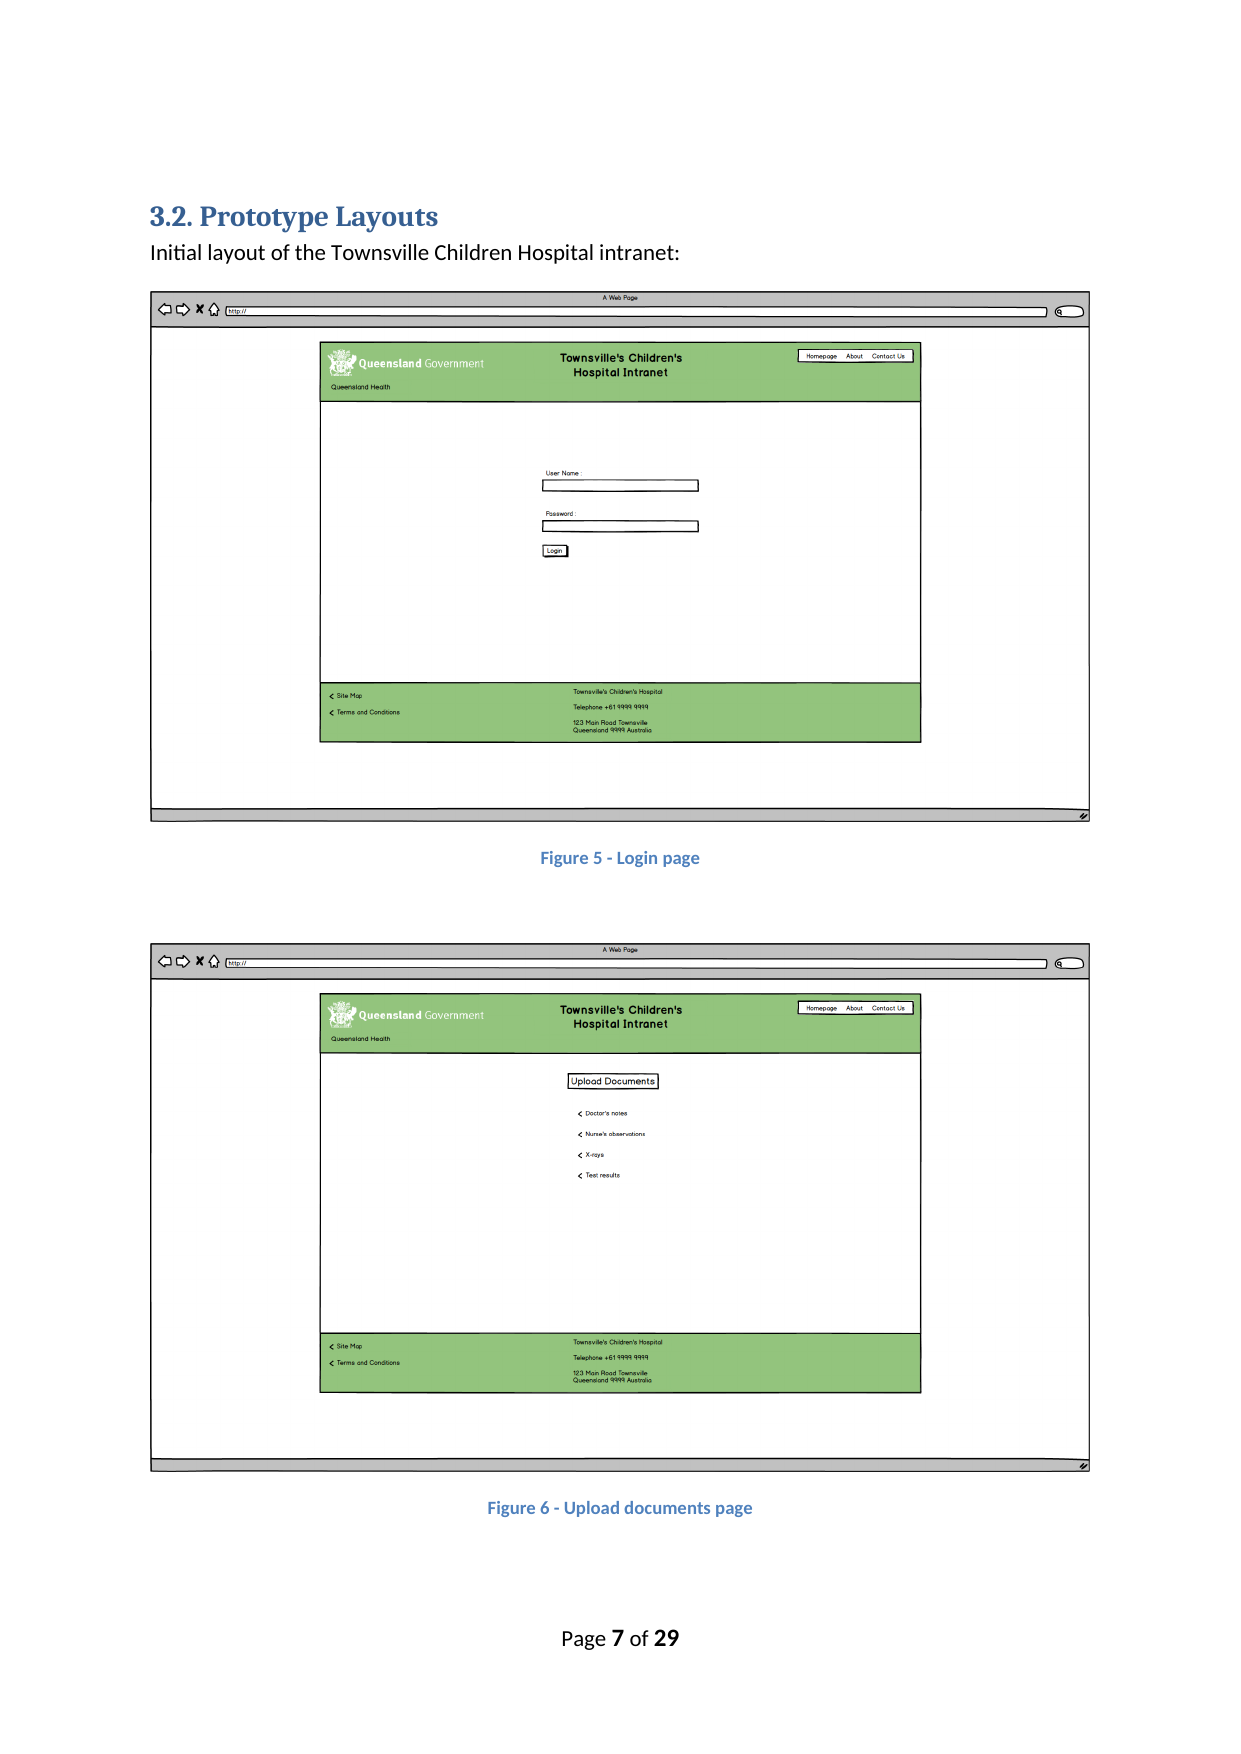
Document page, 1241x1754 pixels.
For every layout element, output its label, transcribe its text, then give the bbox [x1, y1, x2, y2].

subtitle 3.2. Prototype Layouts [150, 200, 1090, 233]
picture [150, 943, 1090, 1472]
picture [150, 291, 1090, 822]
text Figure 5 - Login page [150, 847, 1090, 869]
text Figure 6 - Upload documents page [150, 1496, 1090, 1519]
text Initial layout of the Townsville Children Hospital intranet: [150, 238, 1090, 267]
